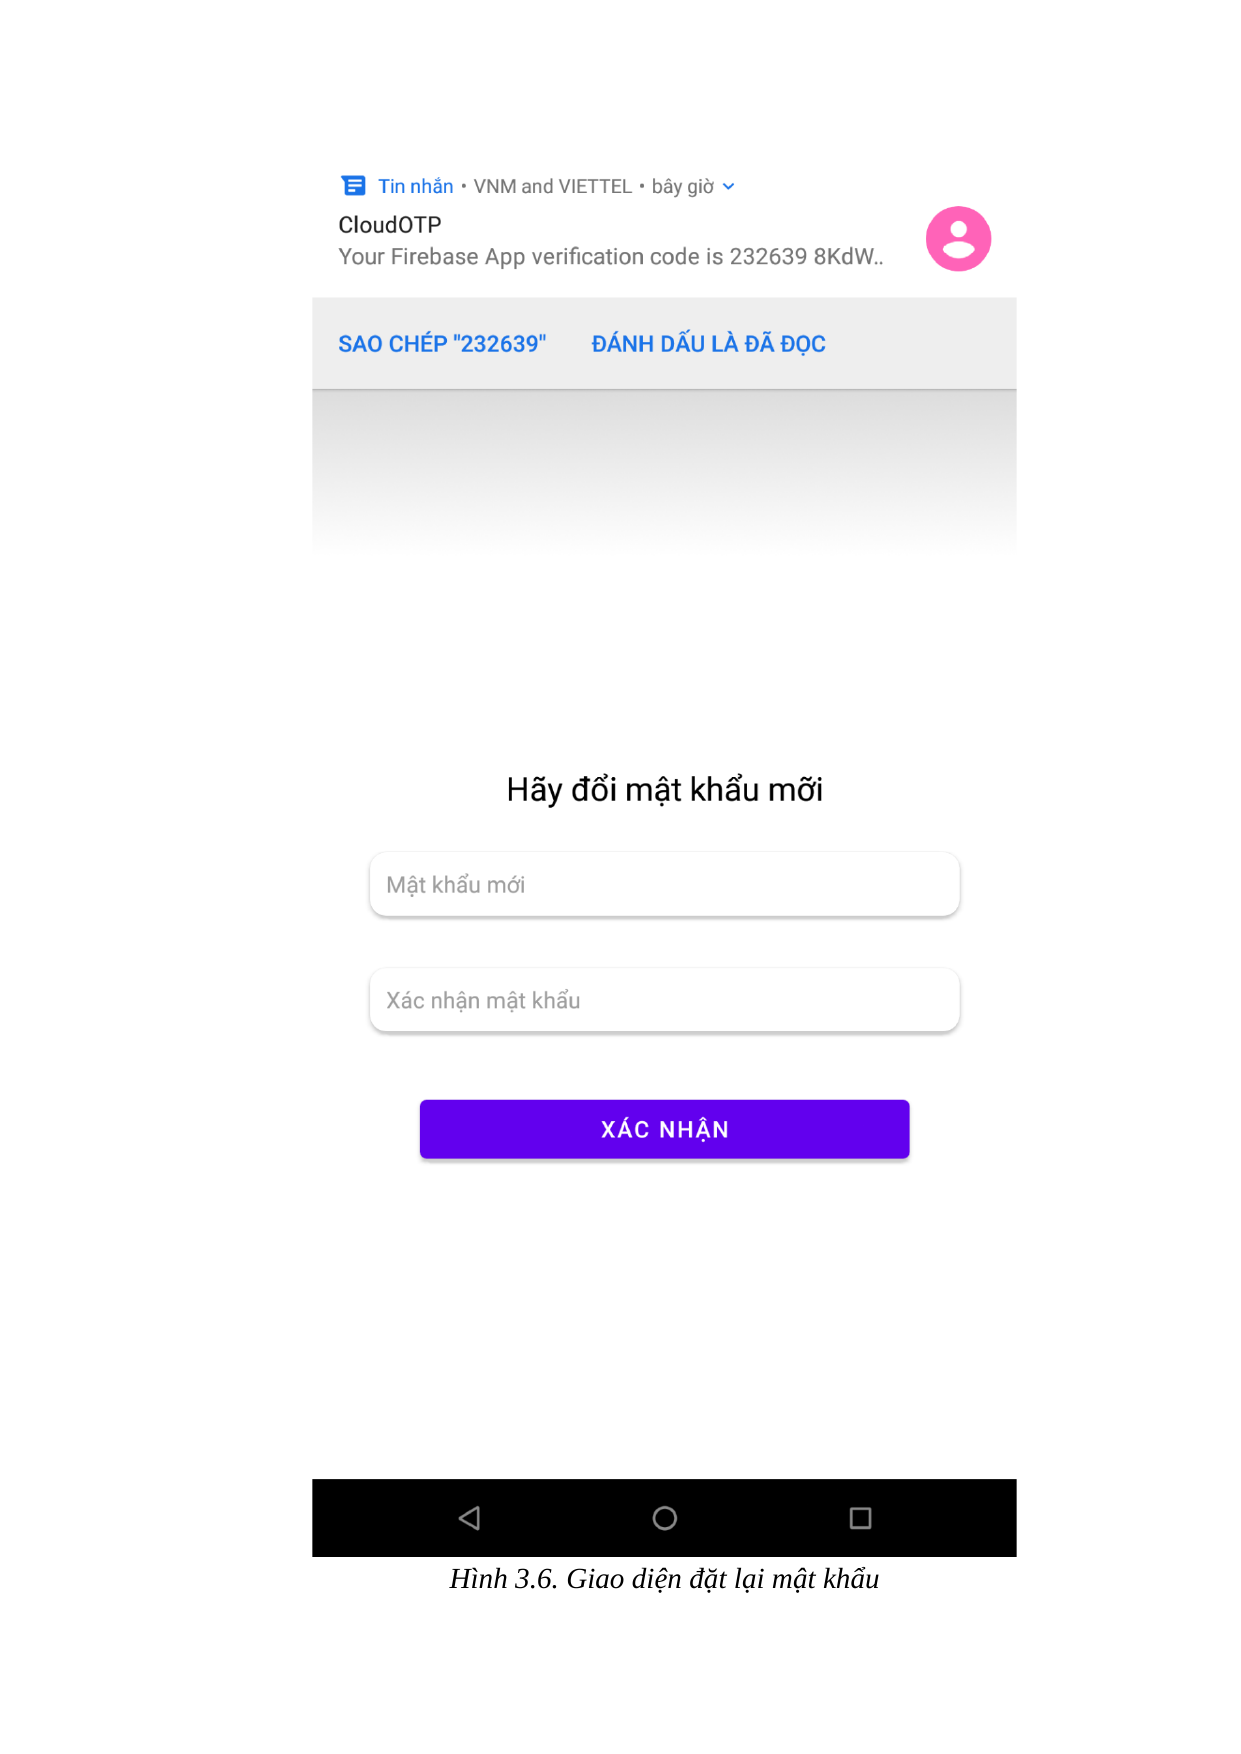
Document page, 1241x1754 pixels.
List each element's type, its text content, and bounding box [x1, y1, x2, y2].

text Hình 3.6. Giao diện đặt lại mật khẩu [207, 1562, 1122, 1595]
picture [312, 147, 1017, 1557]
